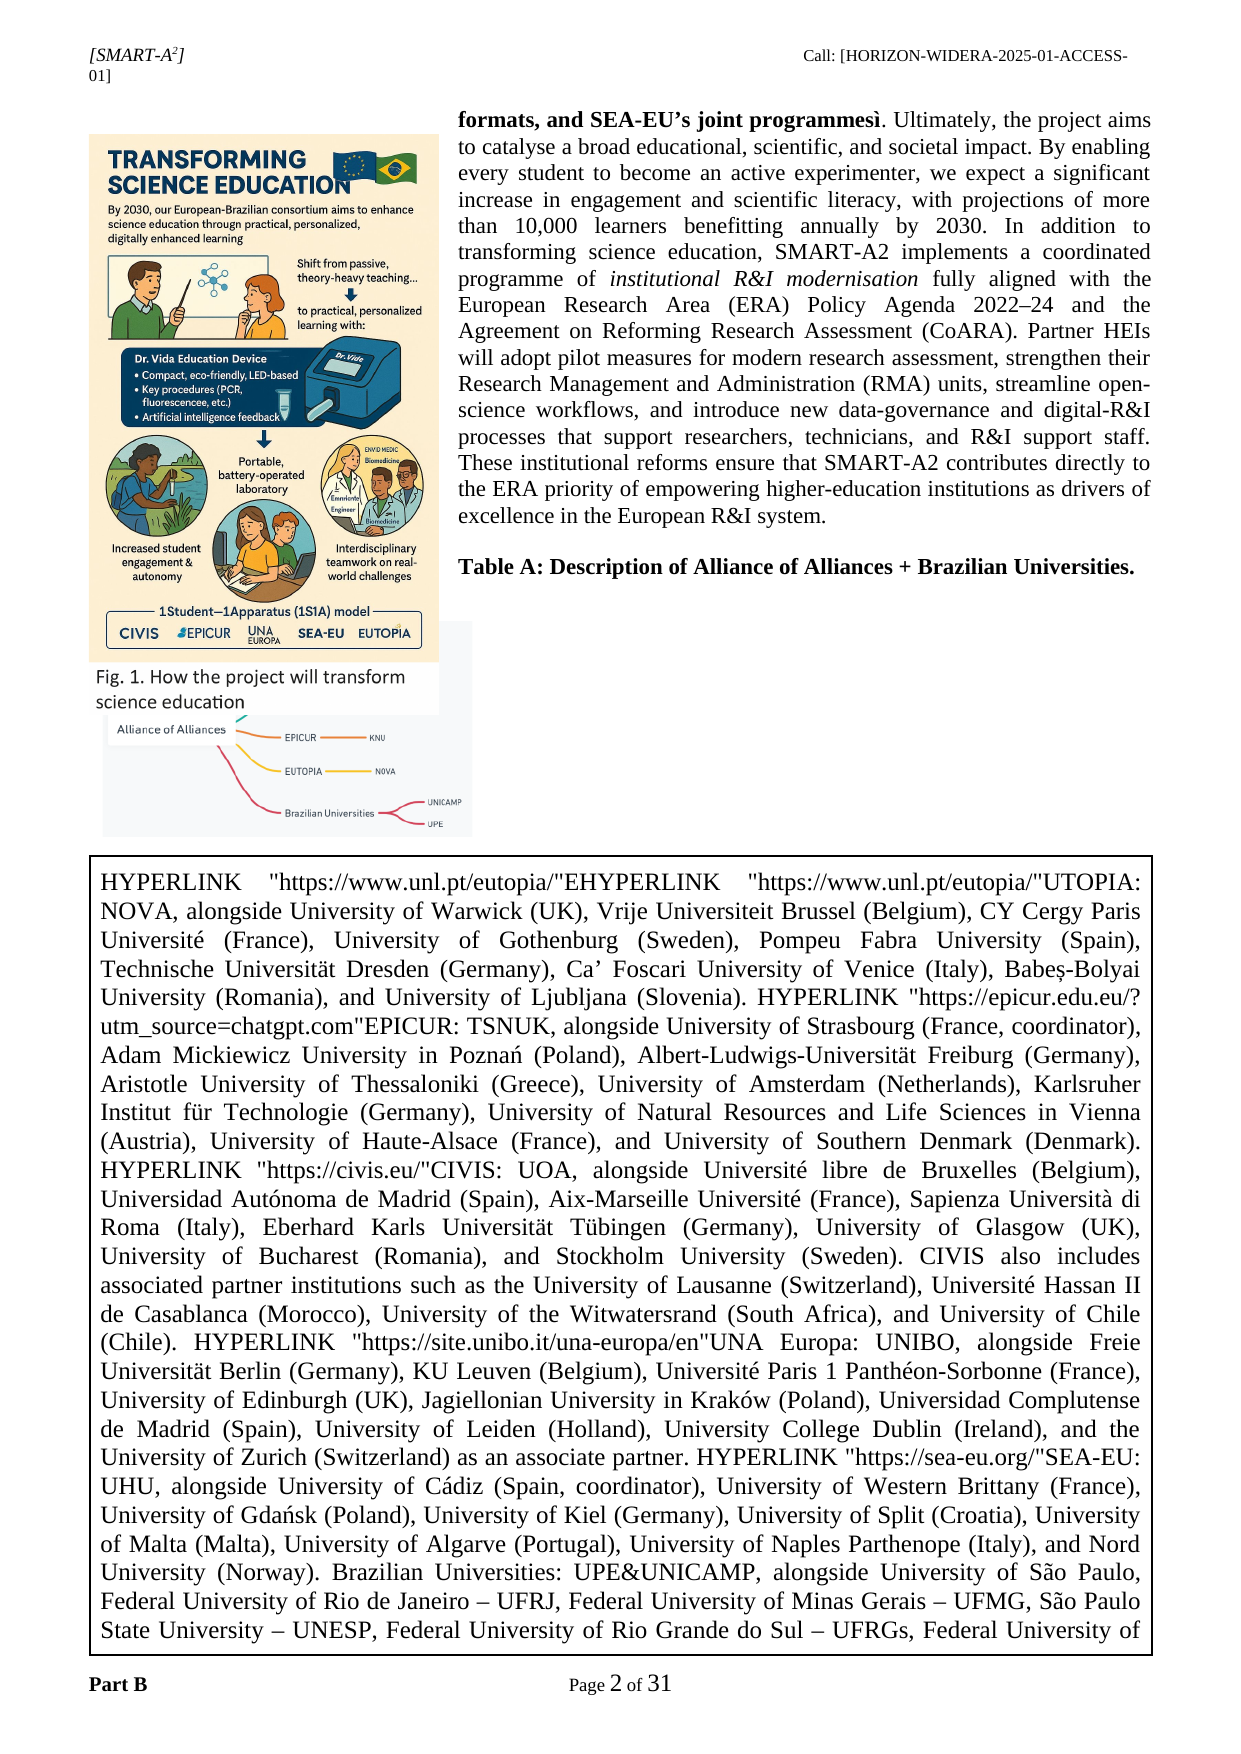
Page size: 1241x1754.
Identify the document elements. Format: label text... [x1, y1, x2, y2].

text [89, 107, 1152, 528]
text Table A: Description of Alliance of Alliances + Brazilian Universities. [439, 553, 1152, 579]
picture [88, 134, 473, 837]
